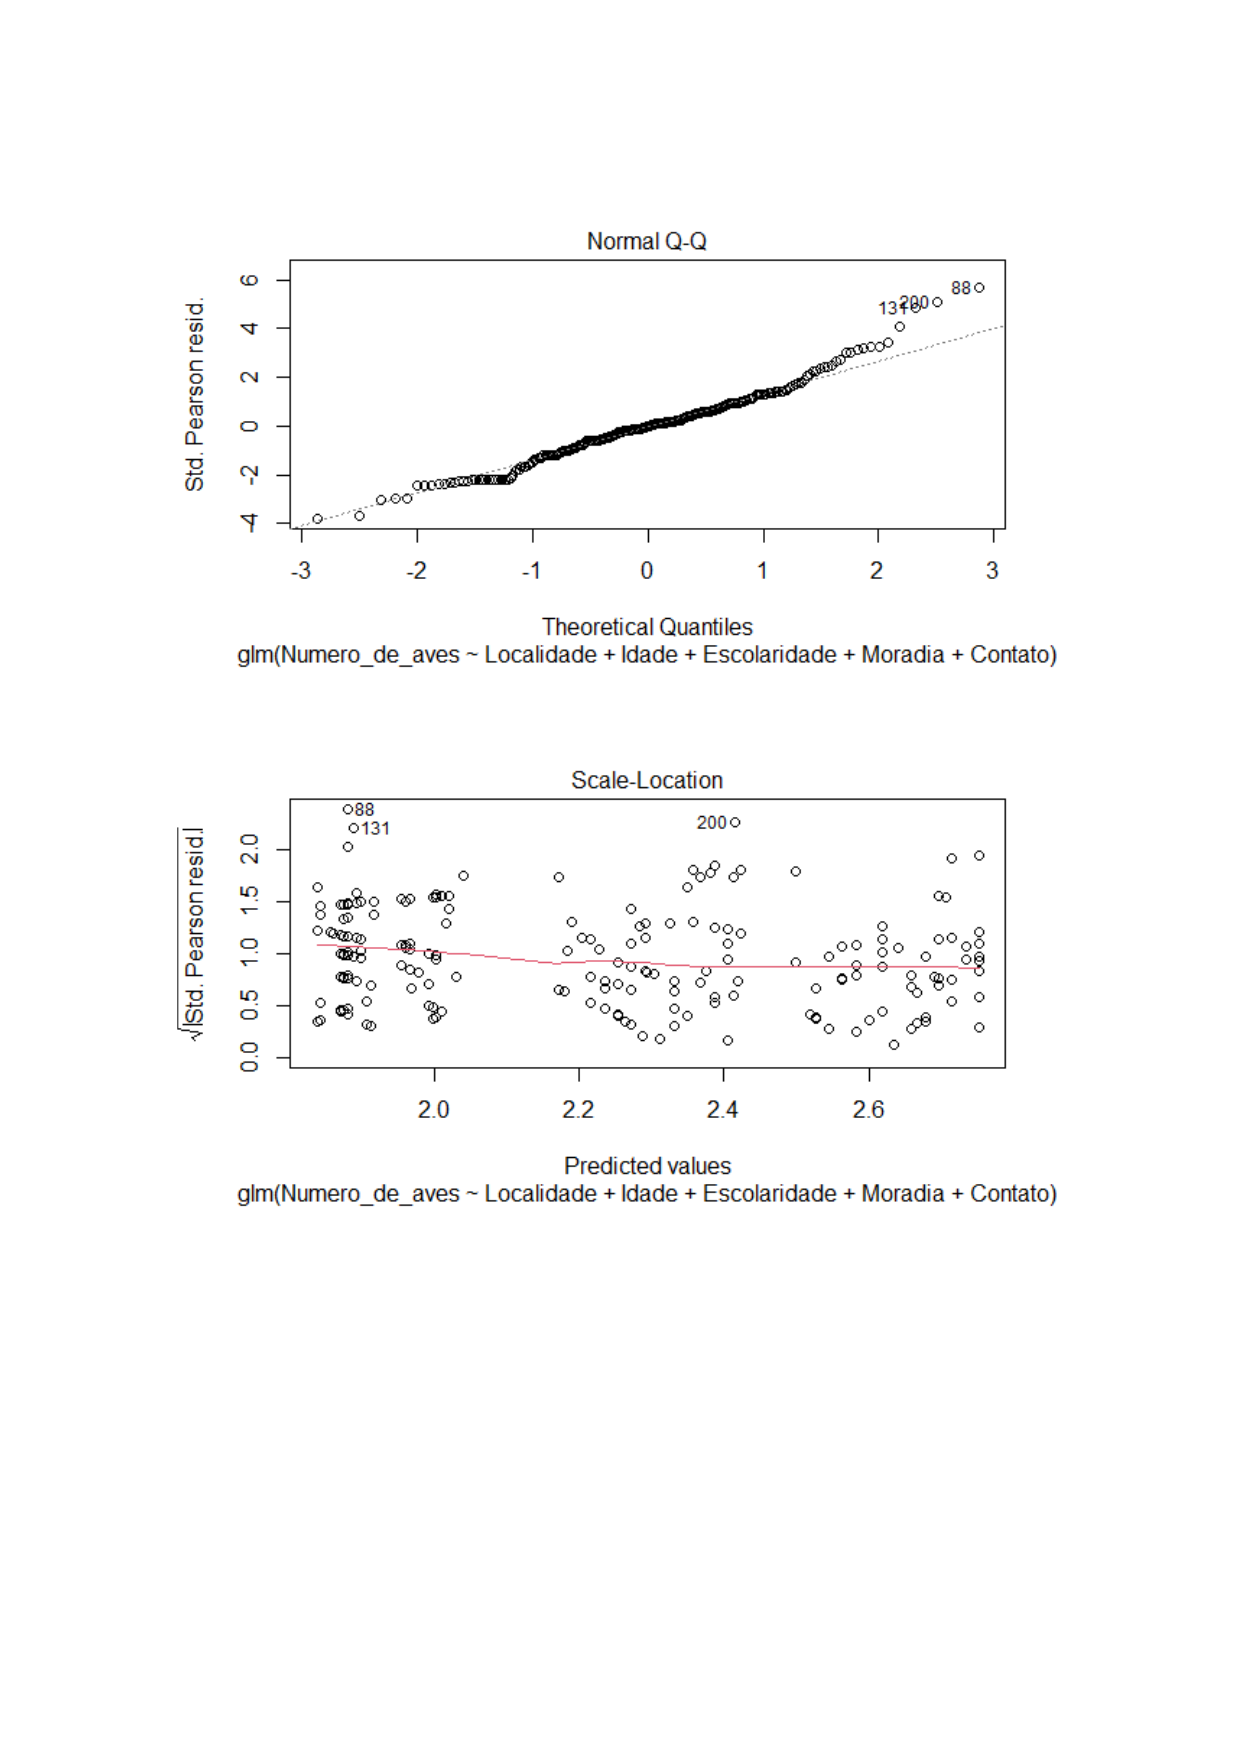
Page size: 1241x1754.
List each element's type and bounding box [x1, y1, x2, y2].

picture [177, 147, 1063, 670]
picture [177, 686, 1063, 1209]
